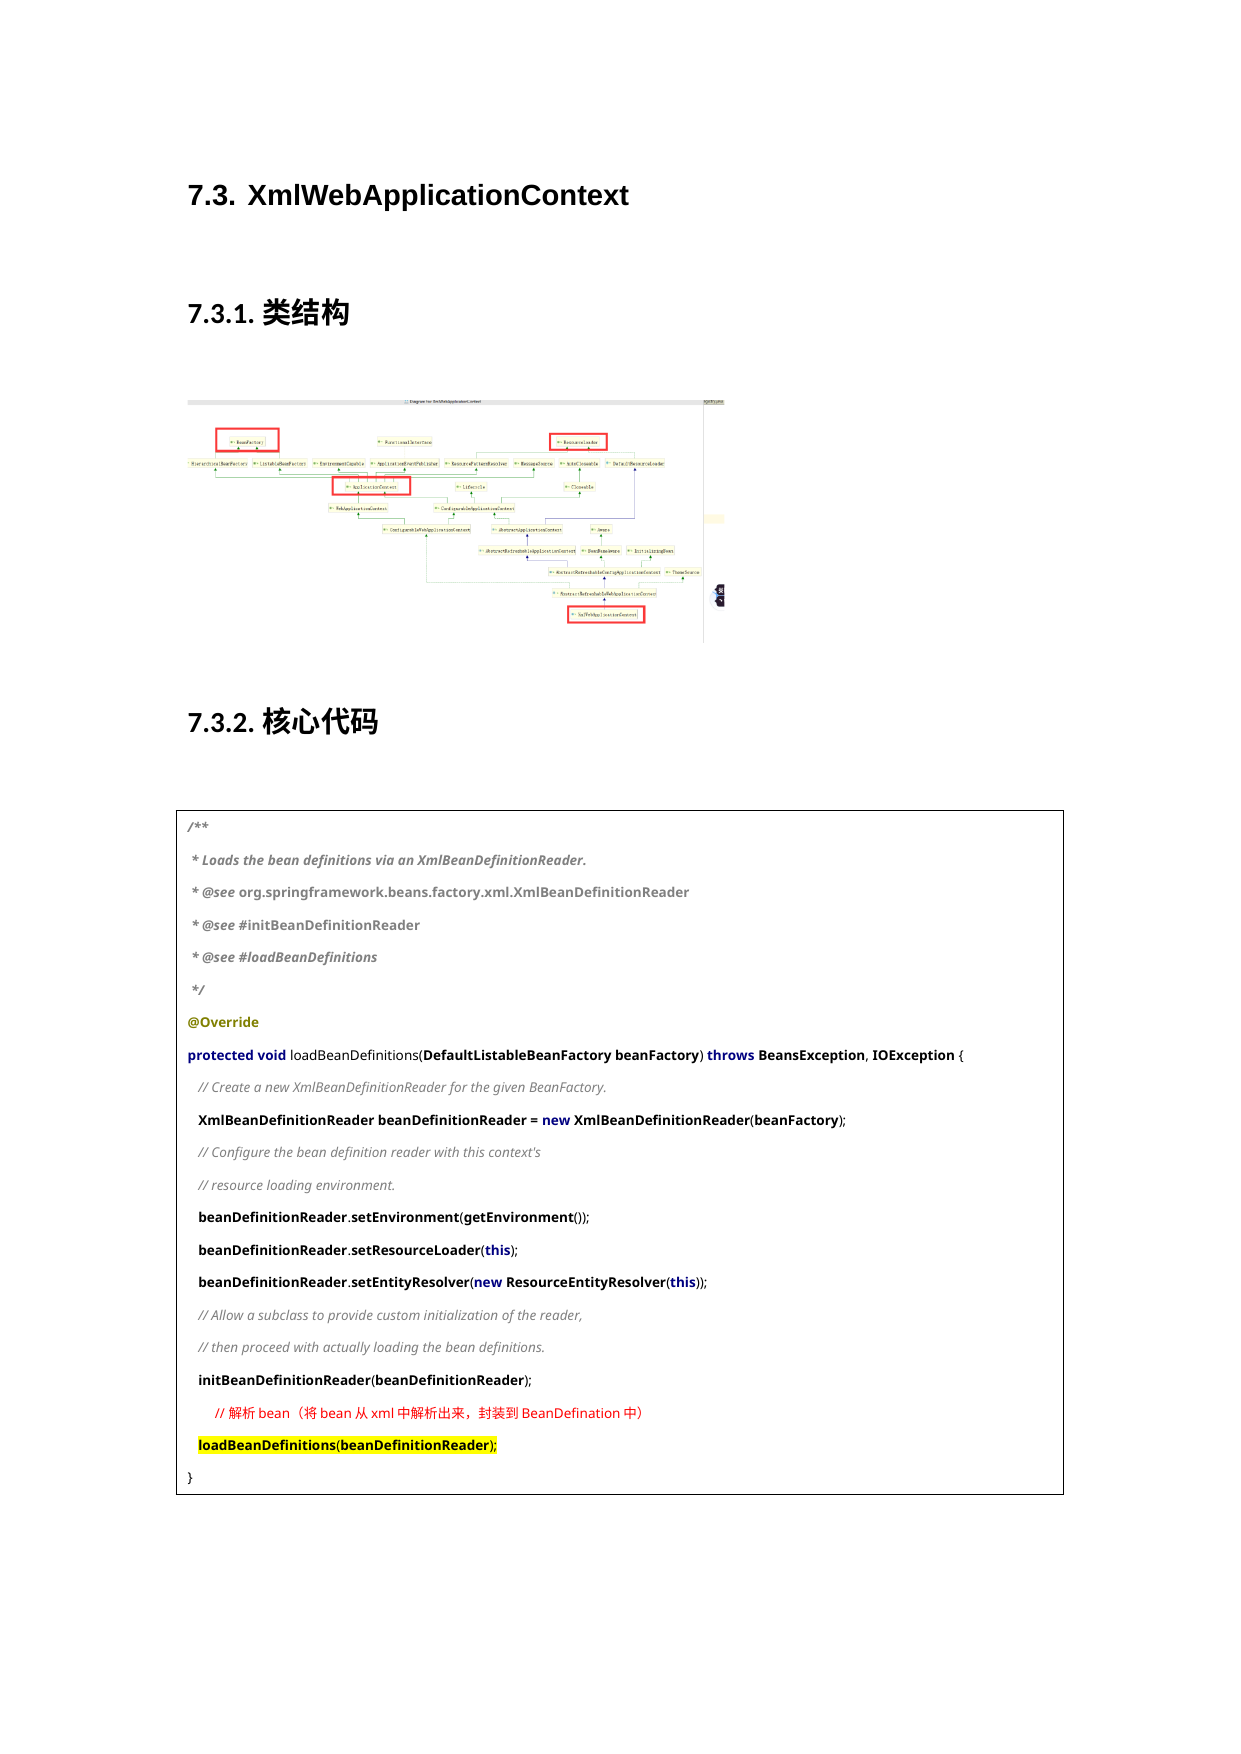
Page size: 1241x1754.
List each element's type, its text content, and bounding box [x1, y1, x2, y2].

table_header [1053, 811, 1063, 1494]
subtitle 类结构 [187, 278, 1053, 343]
subtitle XmlWebApplicationContext [187, 162, 1053, 227]
picture [187, 400, 725, 643]
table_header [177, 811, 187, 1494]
subtitle 核心代码 [187, 688, 1053, 753]
